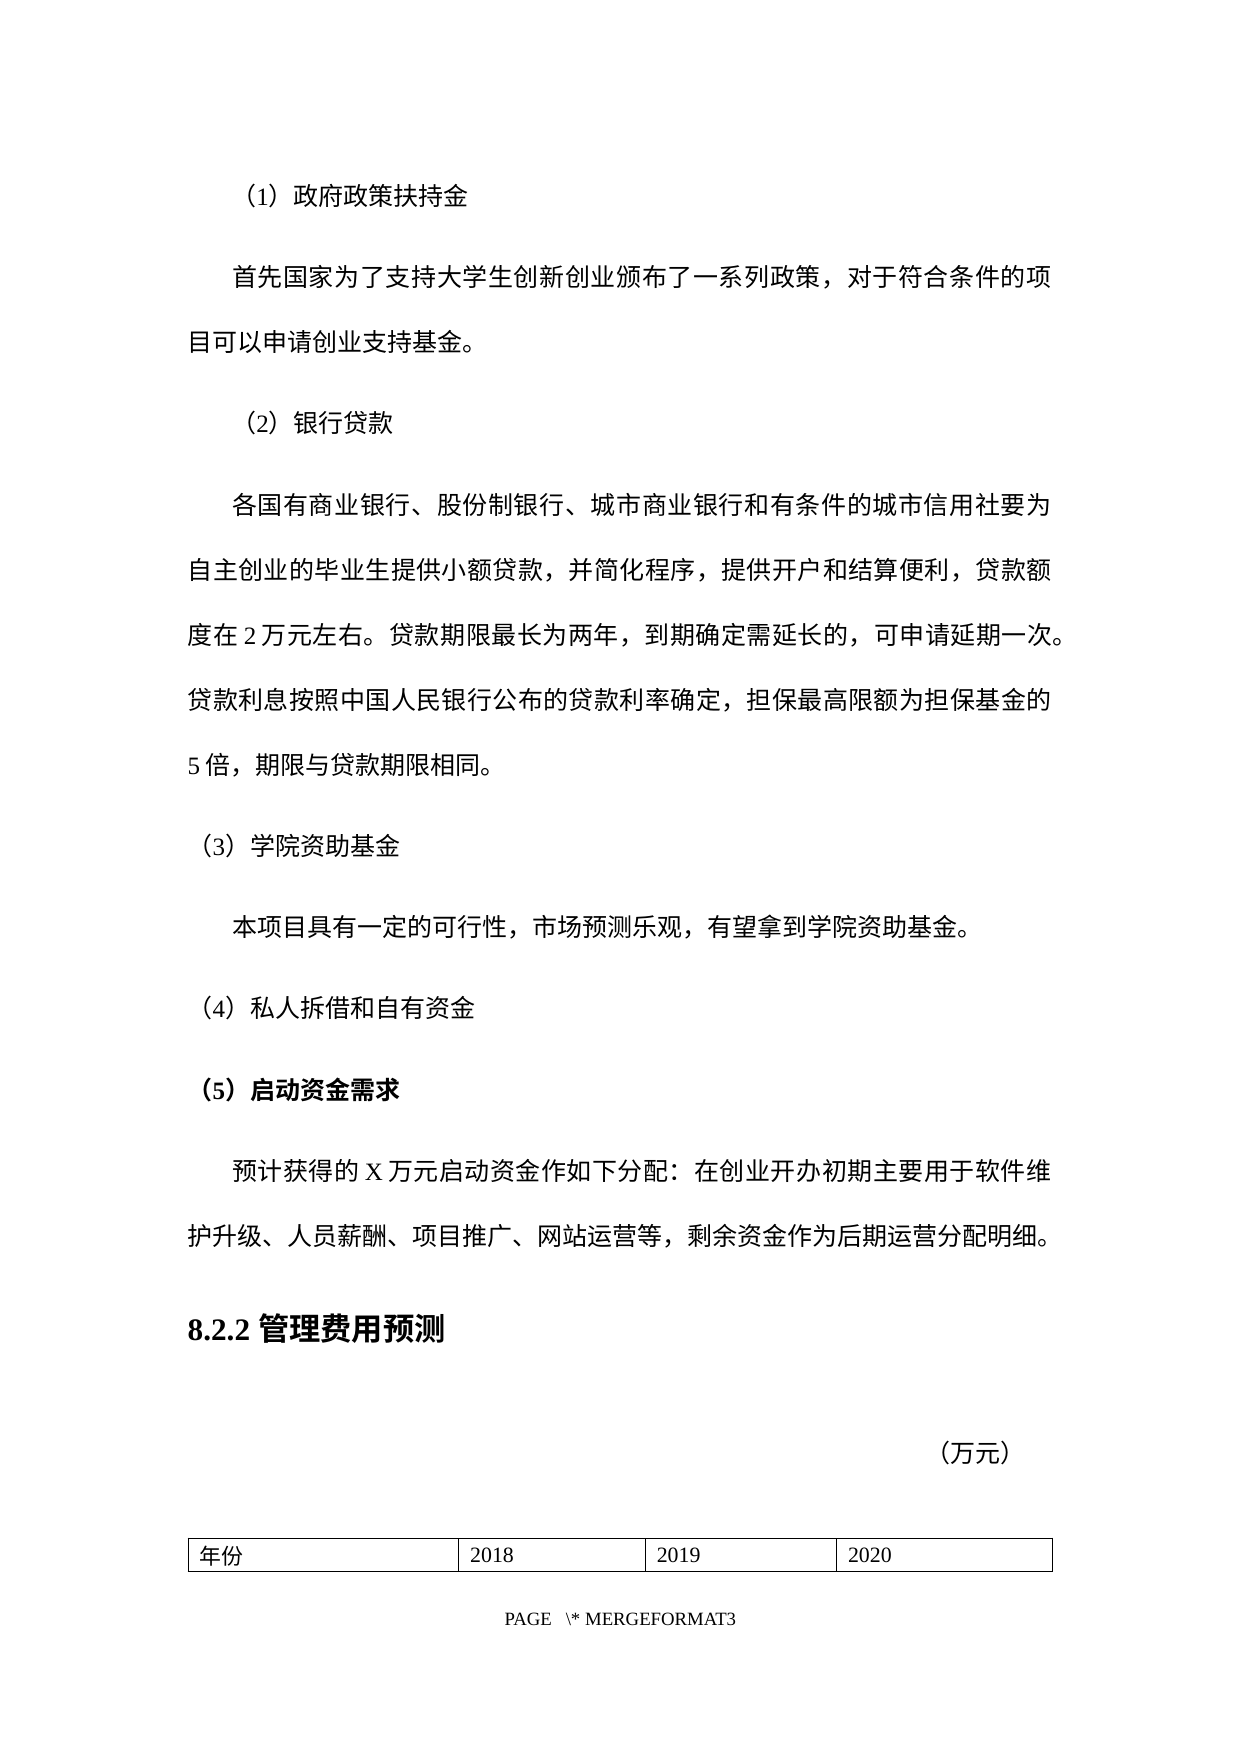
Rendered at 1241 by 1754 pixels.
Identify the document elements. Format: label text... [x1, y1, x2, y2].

table_header 2018 [459, 1539, 645, 1571]
list 启动资金需求 [187, 1056, 1053, 1121]
subtitle （万元） [187, 1419, 1053, 1484]
text 本项目具有一定的可行性，市场预测乐观，有望拿到学院资助基金。 [187, 893, 1053, 958]
text 各国有商业银行、股份制银行、城市商业银行和有条件的城市信用社要为自主创业的毕业生提供小额贷款，并简化程序，提供开户和结算便利，贷款额度在2万元左右。贷款期限最长为两年，到期确定需延长的，可申请延期一次。贷款利息按照中国人民银行公布的贷款利率确定，担保最高限额为担保基金的5倍，期限与贷款期限相同。 [187, 471, 1053, 796]
text 首先国家为了支持大学生创新创业颁布了一系列政策，对于符合条件的项目可以申请创业支持基金。 [187, 243, 1053, 373]
list 私人拆借和自有资金 [187, 974, 1053, 1039]
table_header 2019 [646, 1539, 836, 1571]
table_header 2020 [837, 1539, 1052, 1571]
text （1）政府政策扶持金 [187, 162, 1053, 227]
table_header 年份 [189, 1539, 458, 1571]
subtitle 8.2.2 管理费用预测 [187, 1294, 1053, 1359]
text 预计获得的X万元启动资金作如下分配：在创业开办初期主要用于软件维护升级、人员薪酬、项目推广、网站运营等，剩余资金作为后期运营分配明细。 [187, 1137, 1053, 1267]
text （2）银行贷款 [187, 389, 1053, 454]
list 学院资助基金 [187, 812, 1053, 877]
